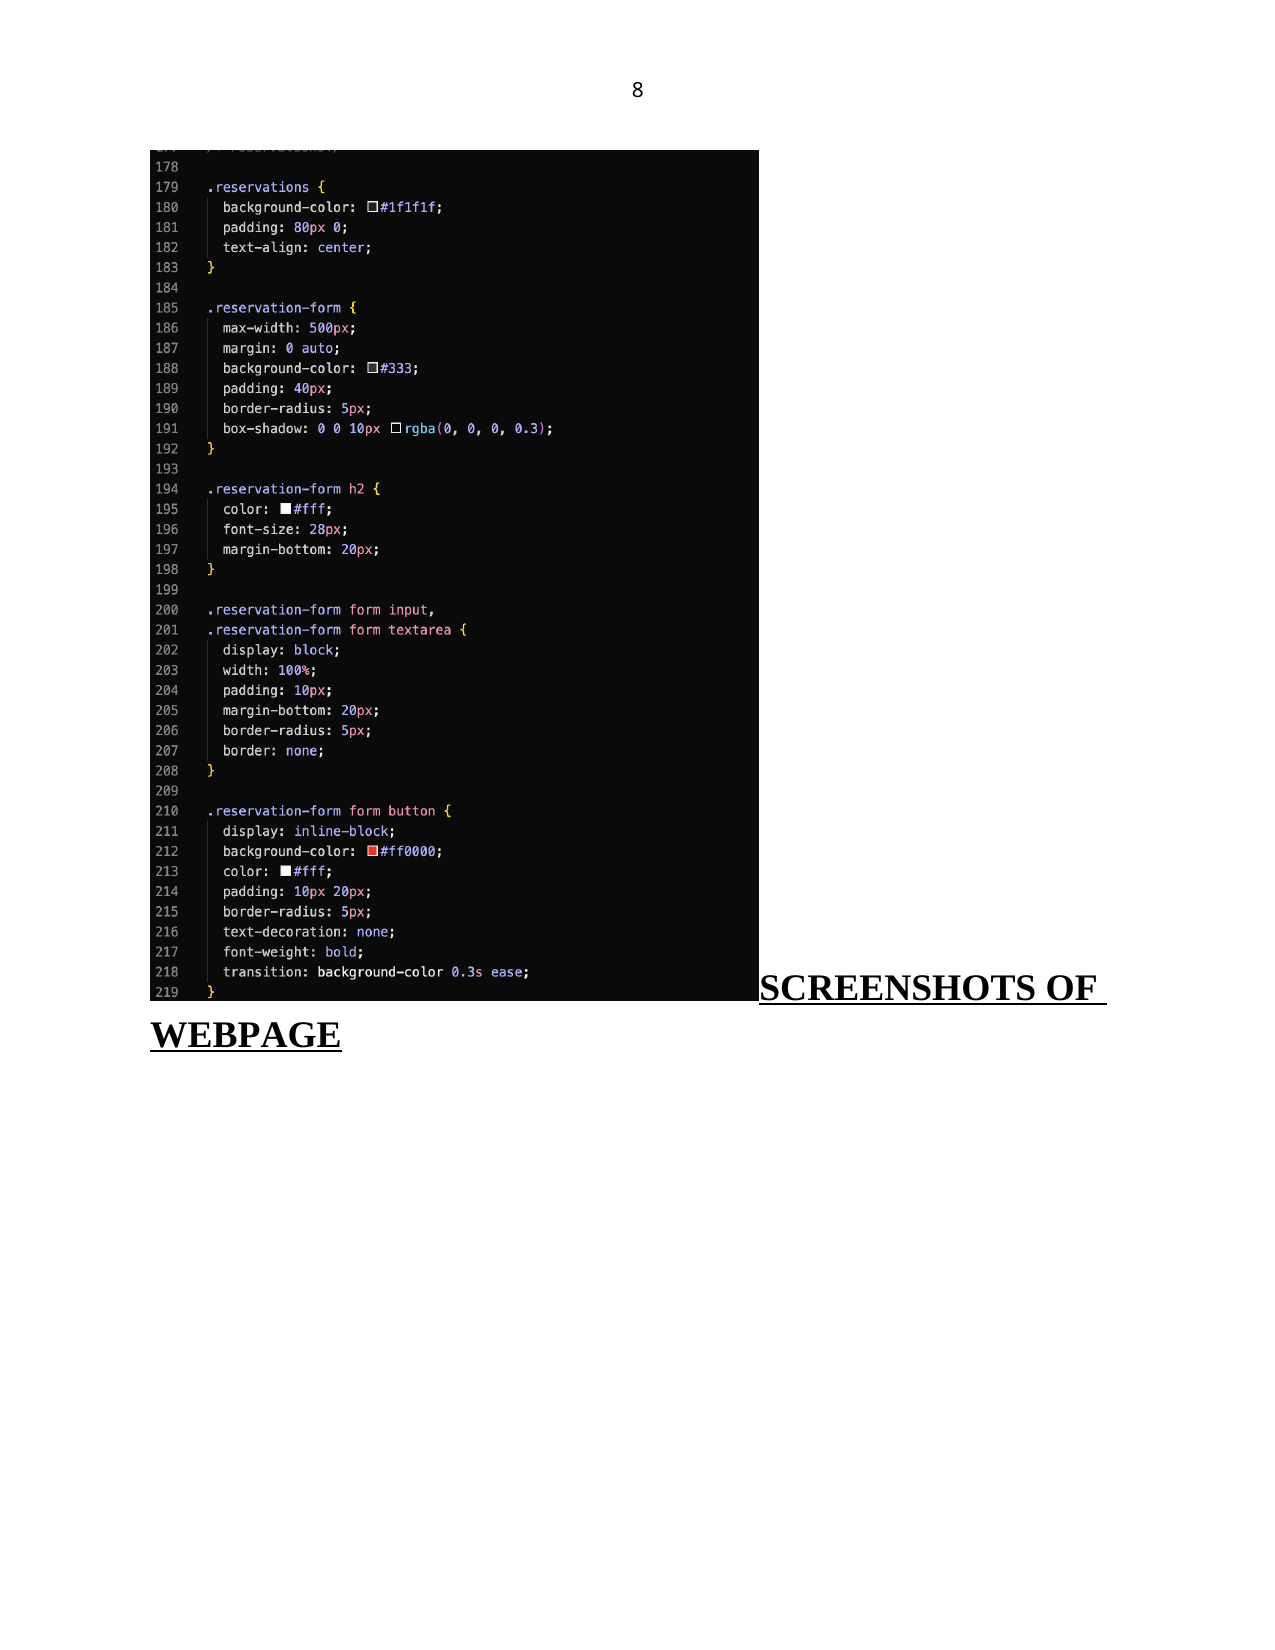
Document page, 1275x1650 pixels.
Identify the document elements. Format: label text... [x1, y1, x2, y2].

picture [150, 150, 759, 1001]
